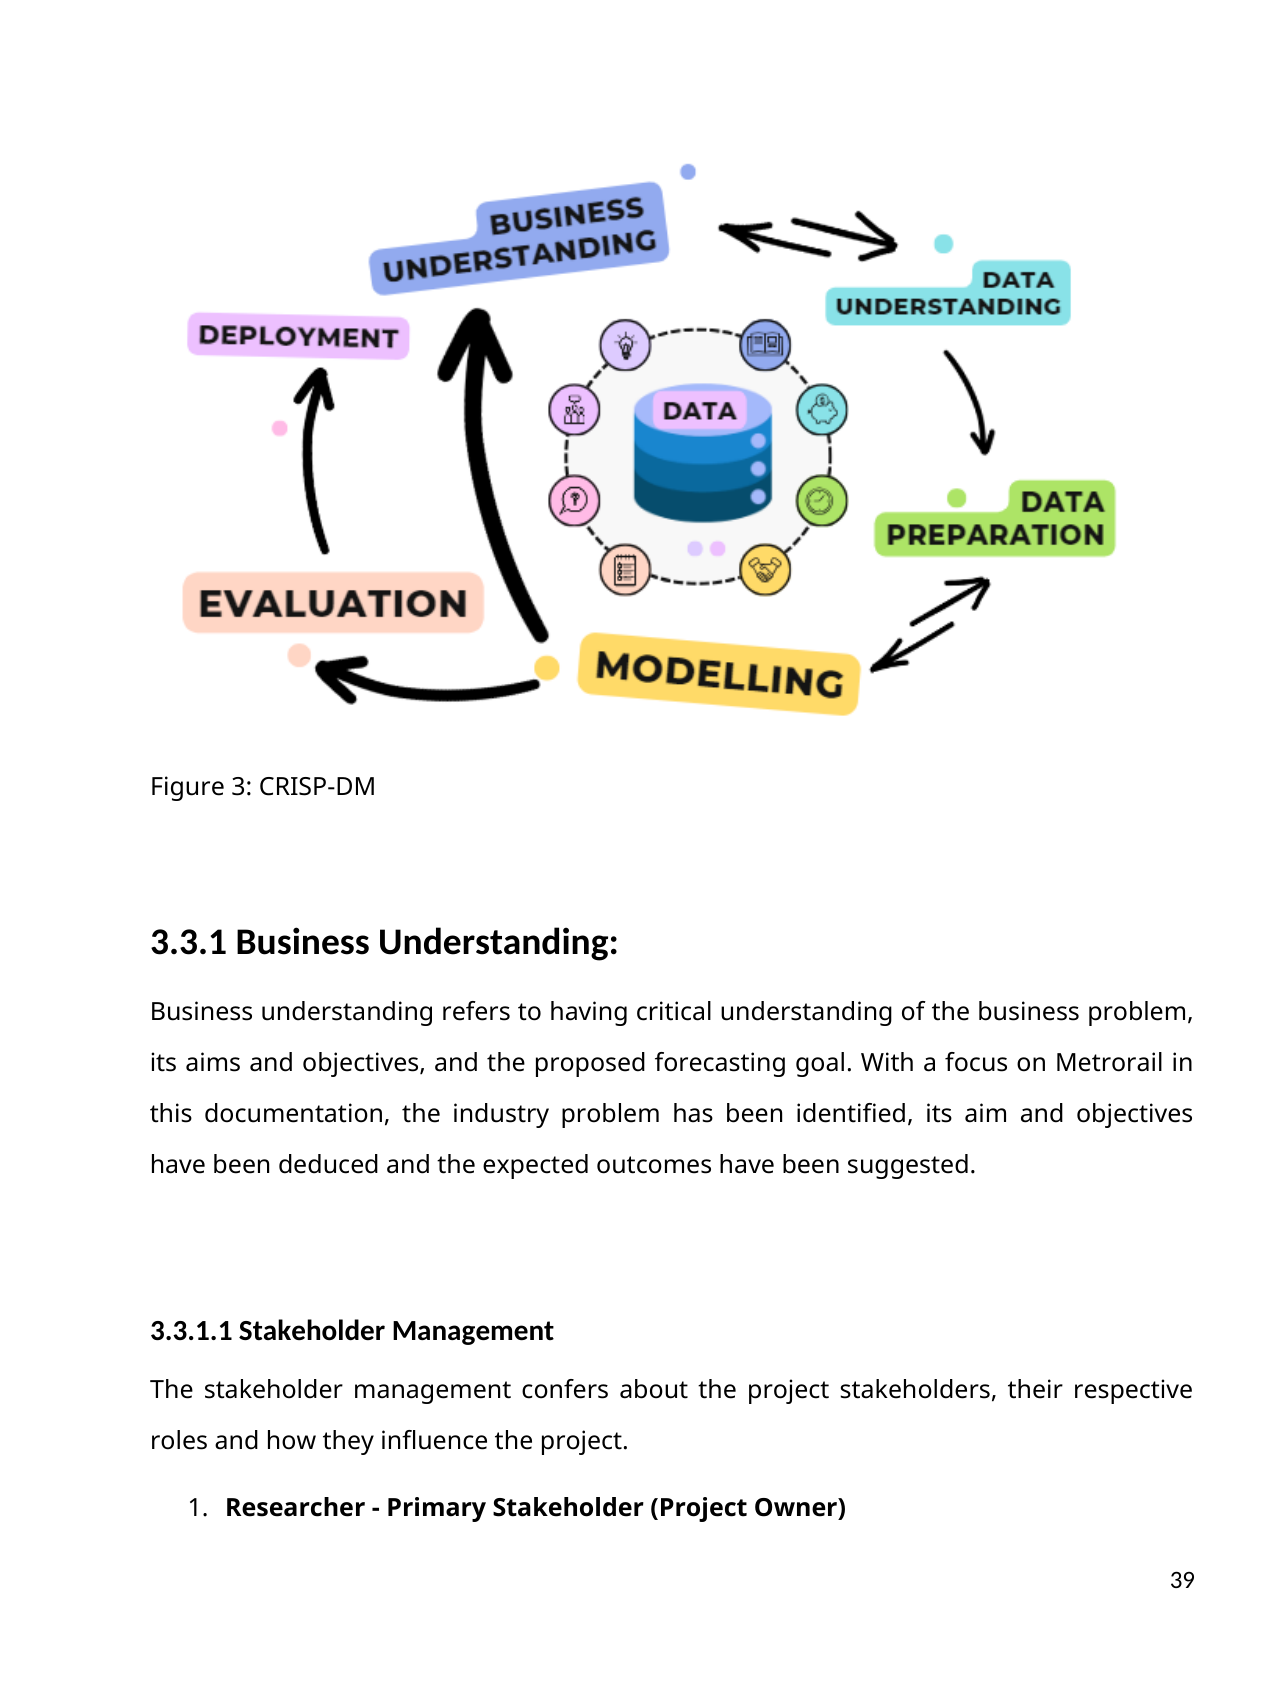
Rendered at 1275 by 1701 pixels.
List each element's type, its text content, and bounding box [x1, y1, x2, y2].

text The stakeholder management confers about the project stakeholders, their respective roles and how they influence the project. [150, 1371, 1195, 1456]
list Researcher - Primary Stakeholder (Project Owner) [187, 1490, 1195, 1524]
picture [150, 147, 1132, 730]
subtitle 3.3.1.1 Stakeholder Management [150, 1312, 1195, 1347]
text Figure 3: CRISP-DM [150, 769, 1195, 803]
text Business understanding refers to having critical understanding of the business problem, its aims and objectives, and the proposed forecasting goal. With a focus on Metrorail in this documentation, the industry problem has been identified, its aim and objectives have been deduced and the expected outcomes have been suggested. [149, 993, 1195, 1180]
subtitle 3.3.1 Business Understanding: [150, 918, 1195, 964]
